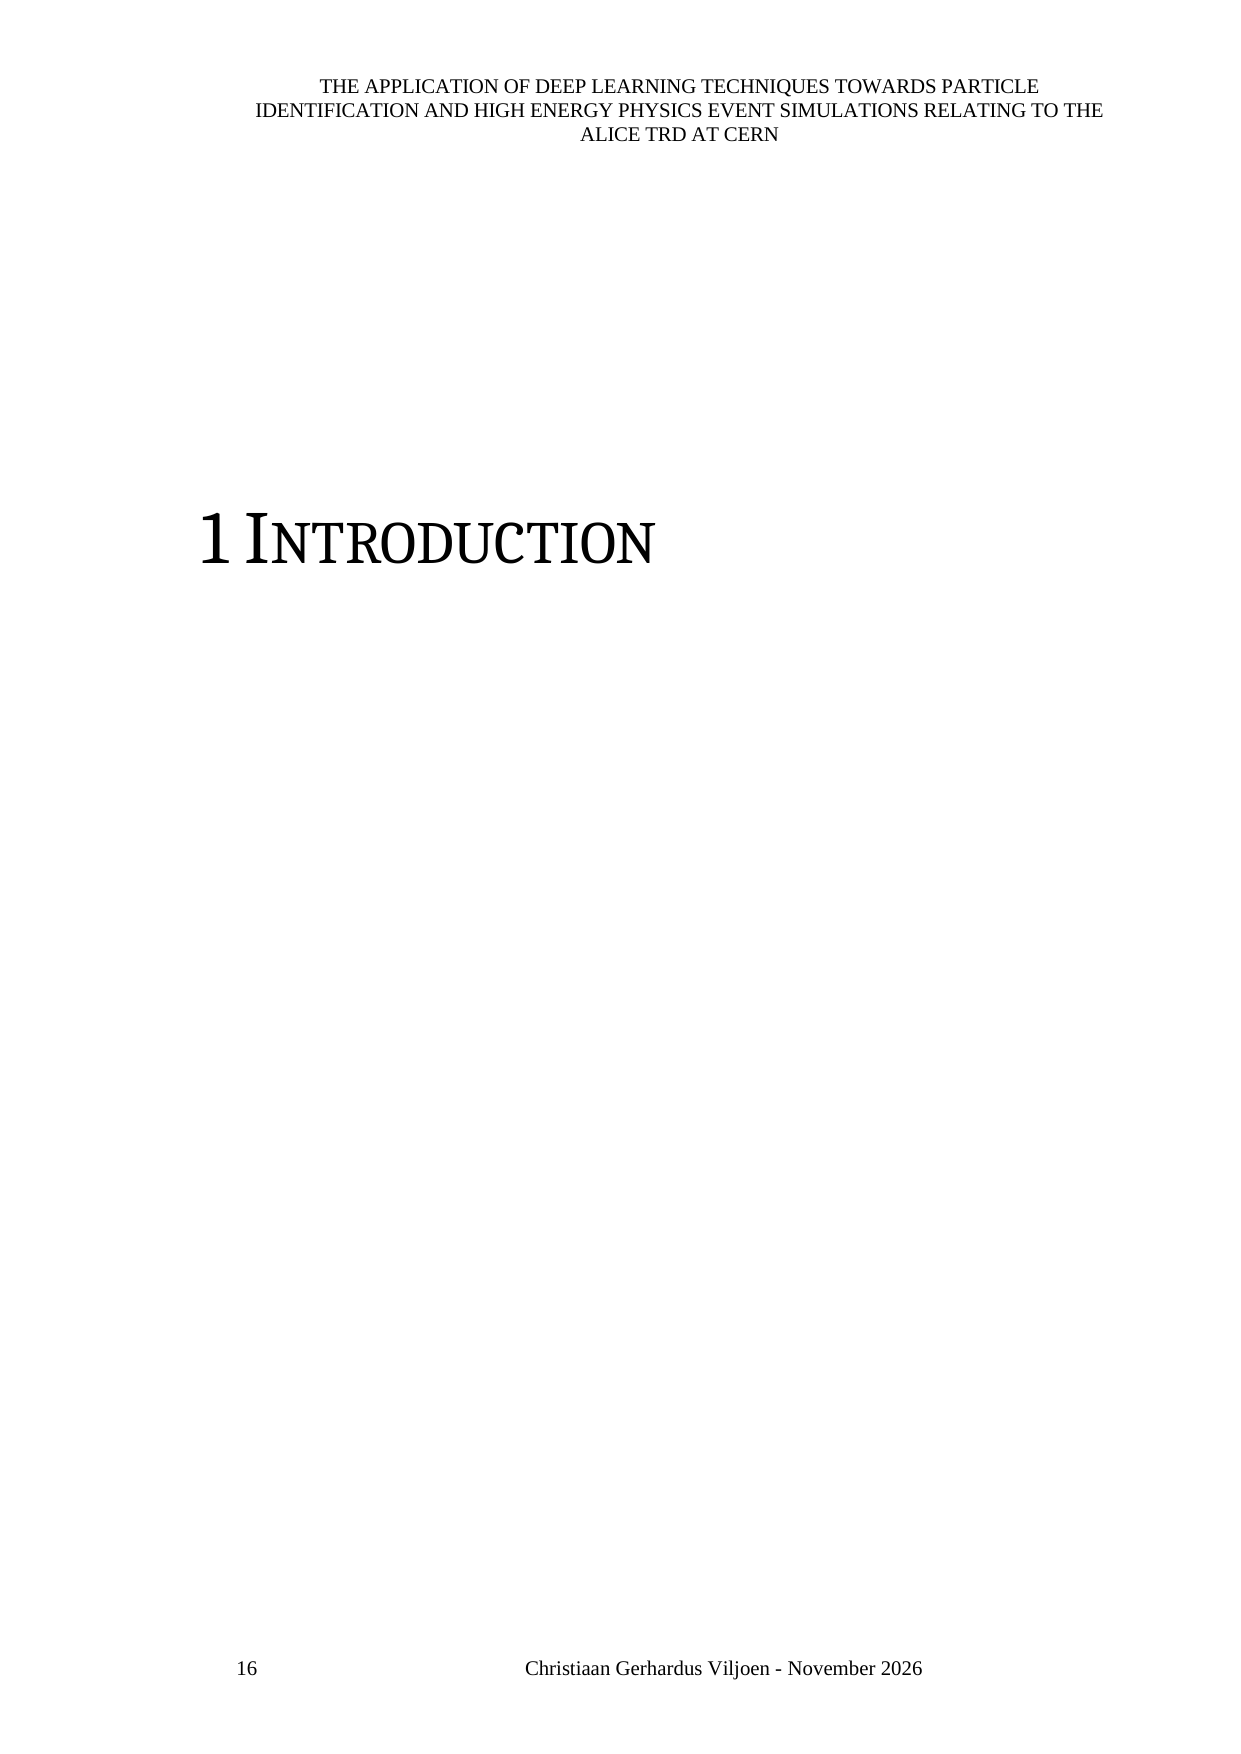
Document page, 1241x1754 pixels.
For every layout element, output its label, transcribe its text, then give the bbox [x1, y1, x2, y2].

subtitle Introduction [201, 496, 1122, 582]
